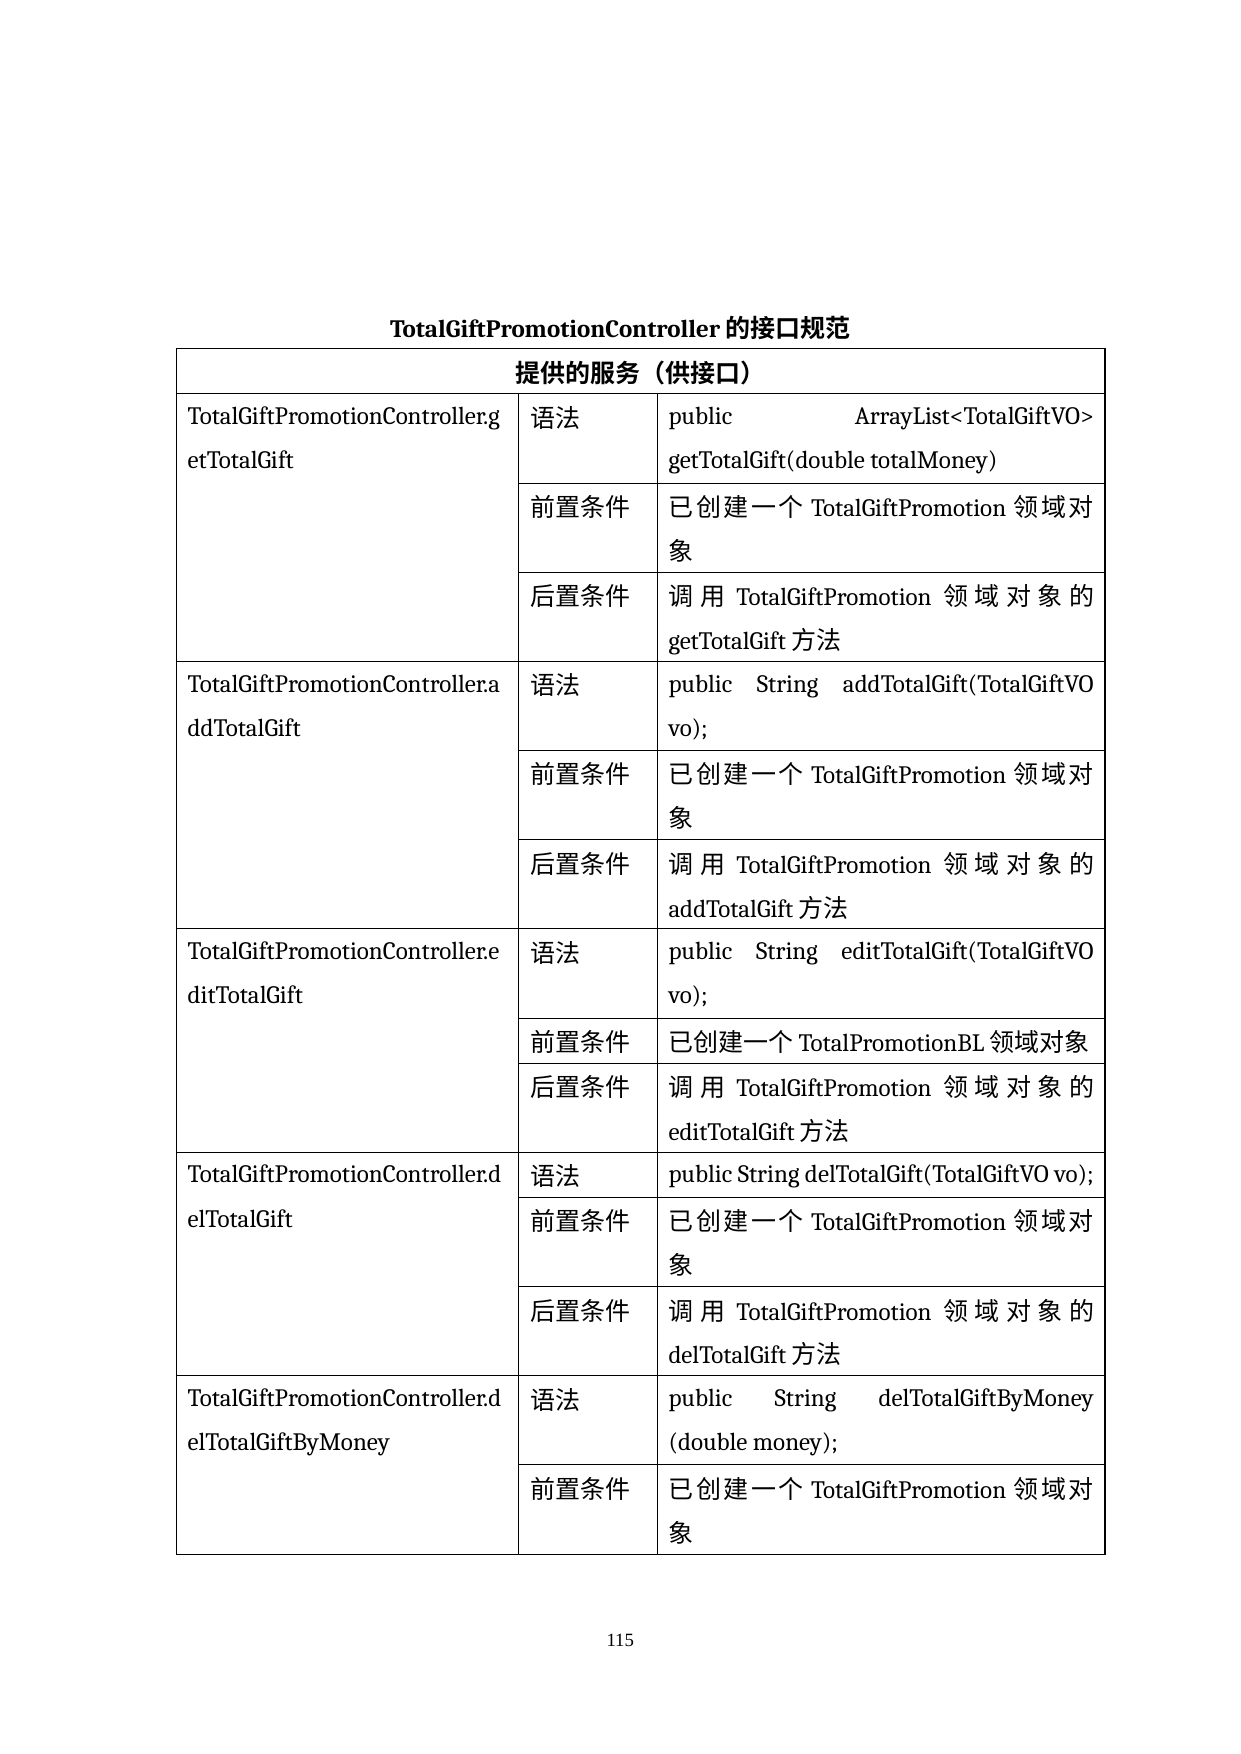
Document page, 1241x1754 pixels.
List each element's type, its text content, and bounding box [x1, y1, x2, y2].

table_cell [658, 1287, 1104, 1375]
text TotalGiftPromotionController的接口规范 [187, 304, 1053, 348]
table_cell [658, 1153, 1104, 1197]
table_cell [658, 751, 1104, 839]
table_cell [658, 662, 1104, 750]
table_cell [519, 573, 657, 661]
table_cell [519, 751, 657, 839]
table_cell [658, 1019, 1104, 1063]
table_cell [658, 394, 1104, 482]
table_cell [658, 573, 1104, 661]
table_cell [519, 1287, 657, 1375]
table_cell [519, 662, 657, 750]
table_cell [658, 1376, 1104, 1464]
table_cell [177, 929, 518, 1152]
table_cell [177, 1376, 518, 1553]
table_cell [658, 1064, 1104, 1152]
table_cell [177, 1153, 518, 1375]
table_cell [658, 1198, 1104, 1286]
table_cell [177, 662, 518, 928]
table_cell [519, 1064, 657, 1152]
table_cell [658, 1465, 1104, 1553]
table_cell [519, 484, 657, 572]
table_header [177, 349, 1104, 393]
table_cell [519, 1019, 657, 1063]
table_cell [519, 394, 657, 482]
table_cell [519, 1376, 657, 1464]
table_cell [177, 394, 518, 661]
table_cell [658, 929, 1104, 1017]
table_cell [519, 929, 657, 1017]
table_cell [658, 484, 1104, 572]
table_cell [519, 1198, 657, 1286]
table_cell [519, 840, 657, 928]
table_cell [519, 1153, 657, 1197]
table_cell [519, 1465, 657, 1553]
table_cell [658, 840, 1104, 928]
